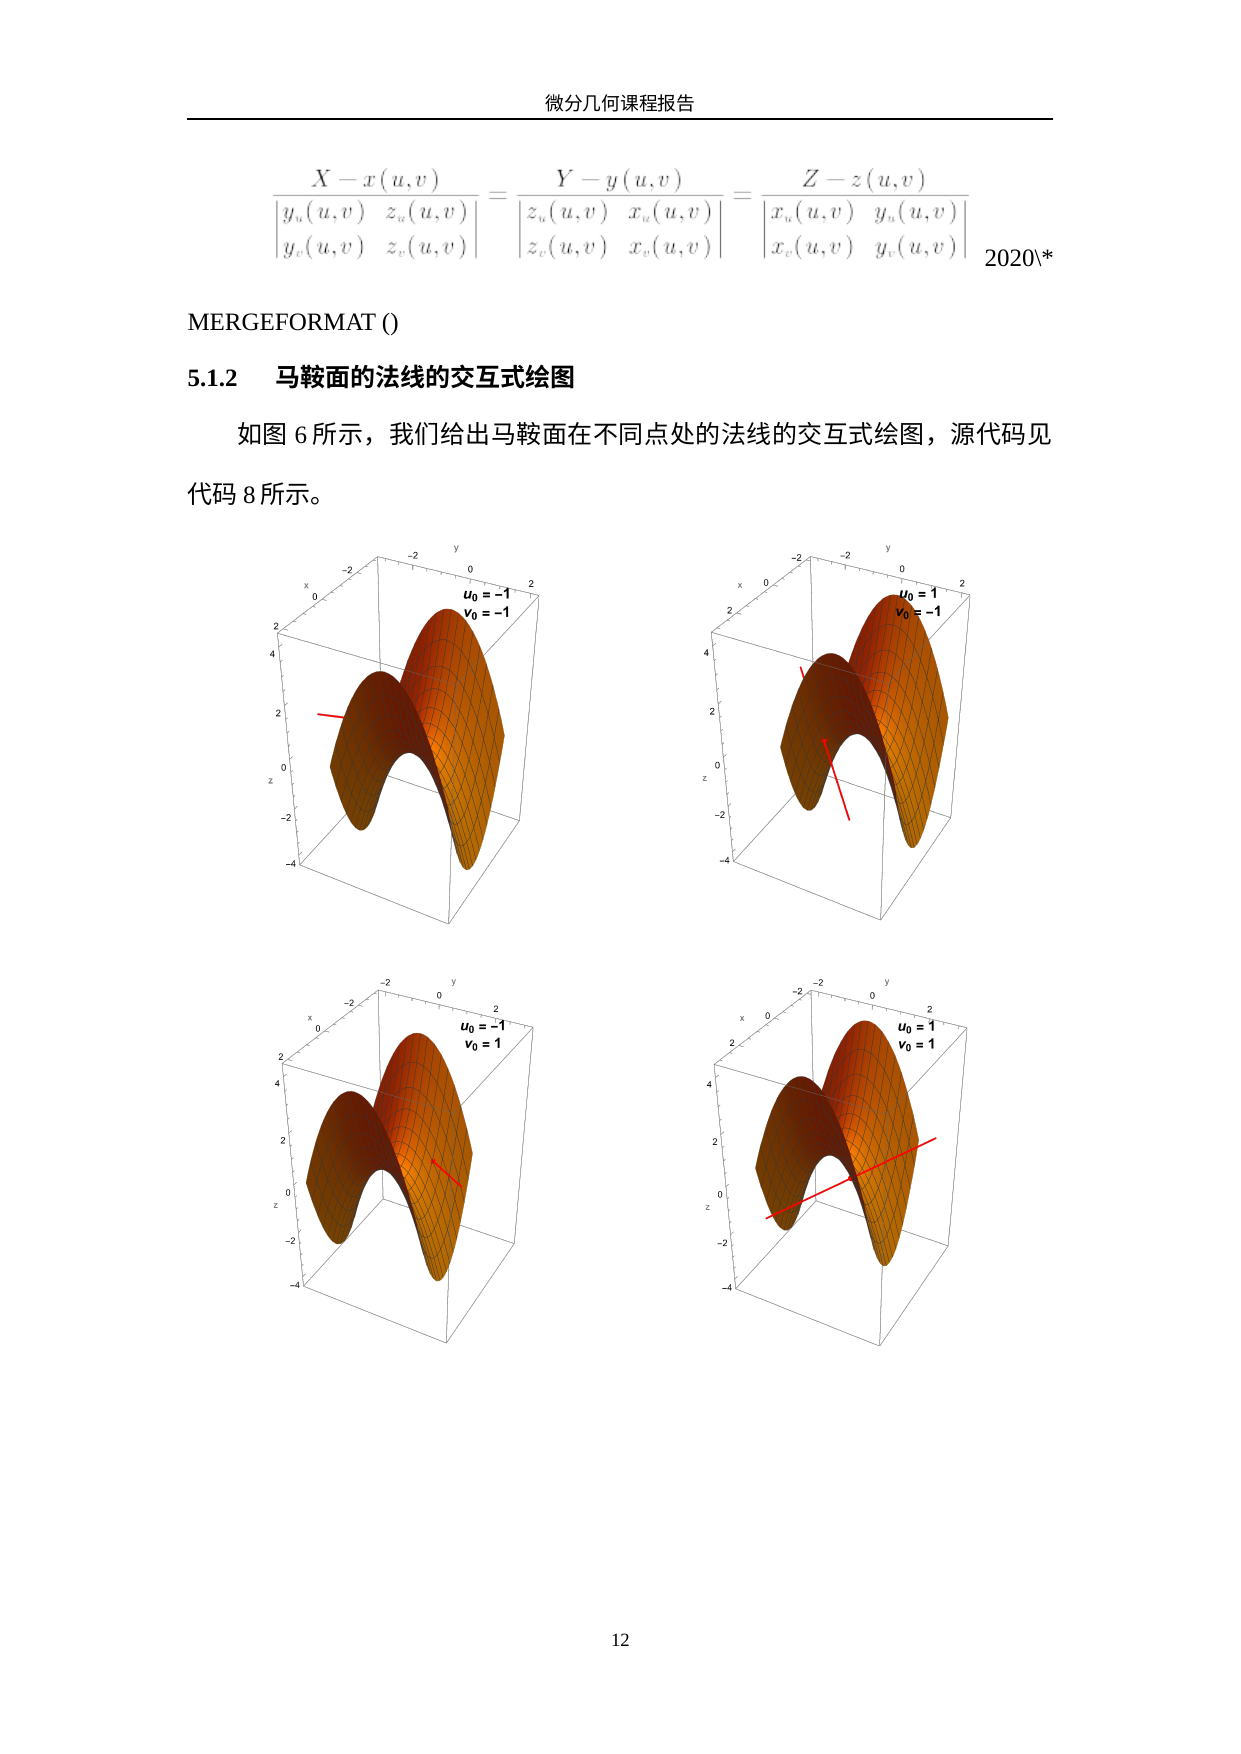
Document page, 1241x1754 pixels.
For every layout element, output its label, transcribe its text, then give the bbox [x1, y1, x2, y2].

picture [273, 977, 534, 1344]
picture [702, 542, 971, 921]
picture [705, 977, 968, 1347]
table_header [620, 531, 1053, 965]
picture [268, 542, 539, 925]
table_cell [620, 965, 1053, 1400]
table_cell [187, 965, 620, 1400]
subtitle 马鞍面的法线的交互式绘图 [187, 356, 1053, 395]
text 如图 6所示，我们给出马鞍面在不同点处的法线的交互式绘图，源代码见代码 8所示。 [187, 413, 1053, 512]
table_header [187, 531, 620, 965]
